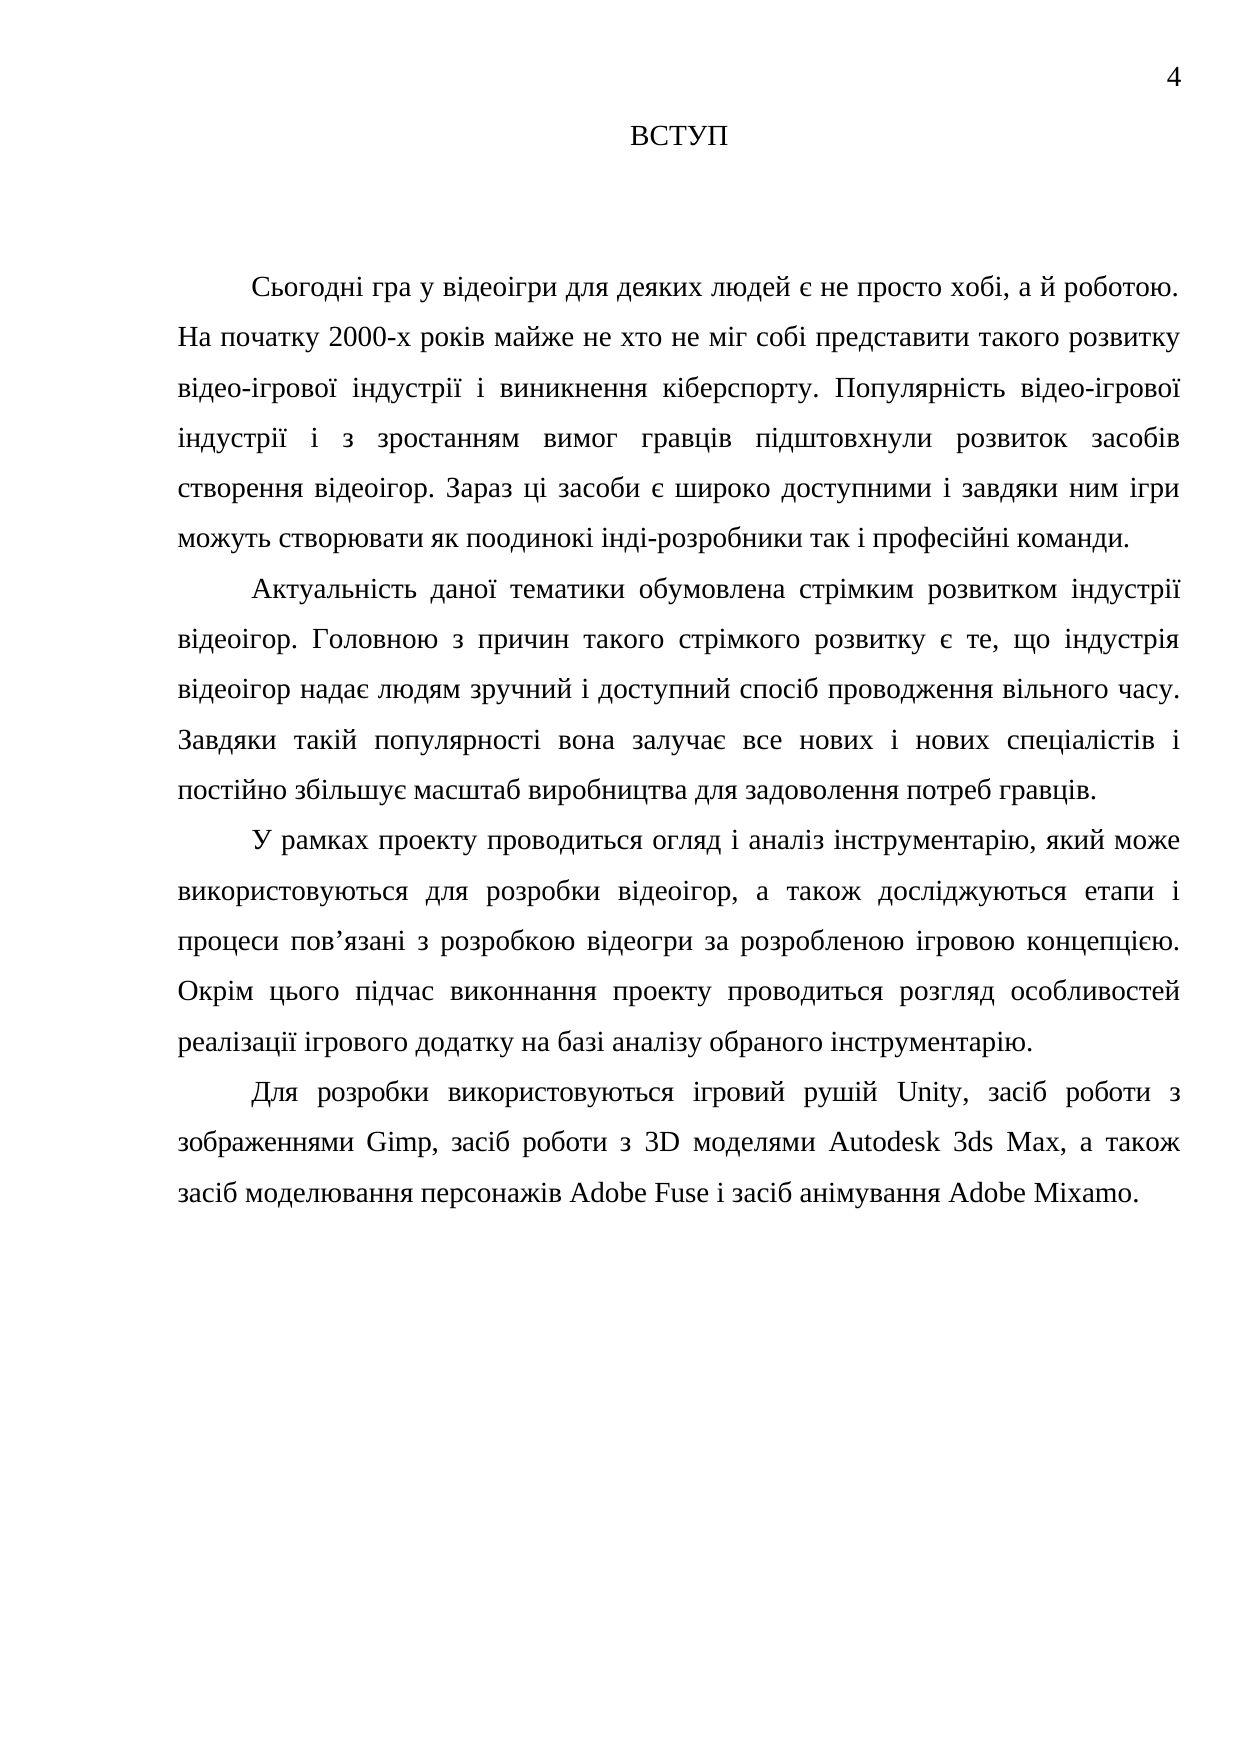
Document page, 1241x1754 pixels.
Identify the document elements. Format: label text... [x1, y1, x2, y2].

subtitle Вступ [177, 118, 1181, 152]
text Актуальність даної тематики обумовлена стрімким розвитком індустрії відеоігор. Головною з причин такого стрімкого розвитку є те, що індустрія відеоігор надає людям зручний і доступний спосіб проводження вільного часу. Завдяки такій популярності вона залучає все нових і нових спеціалістів і постійно збільшує масштаб виробництва для задоволення потреб гравців. [177, 571, 1181, 806]
text Для розробки використовуються ігровий рушій Unity, засіб роботи з зображеннями Gimp, засіб роботи з 3D моделями Autodesk 3ds Max, а також засіб моделювання персонажів Adobe Fuse і засіб анімування Adobe Mixamo. [177, 1074, 1181, 1208]
text У рамках проекту проводиться огляд і аналіз інструментарію, який може використовуються для розробки відеоігор, а також досліджуються етапи і процеси пов’язані з розробкою відеогри за розробленою ігровою концепцією. Окрім цього підчас виконнання проекту проводиться розгляд особливостей реалізації ігрового додатку на базі аналізу обраного інструментарію. [177, 822, 1181, 1057]
text Сьогодні гра у відеоігри для деяких людей є не просто хобі, а й роботою. На початку 2000-х років майже не хто не міг собі представити такого розвитку відео-ігрової індустрії і виникнення кіберспорту. Популярність відео-ігрової індустрії і з зростанням вимог гравців підштовхнули розвиток засобів створення відеоігор. Зараз ці засоби є широко доступними і завдяки ним ігри можуть створювати як поодинокі інді-розробники так і професійні команди. [177, 269, 1181, 554]
